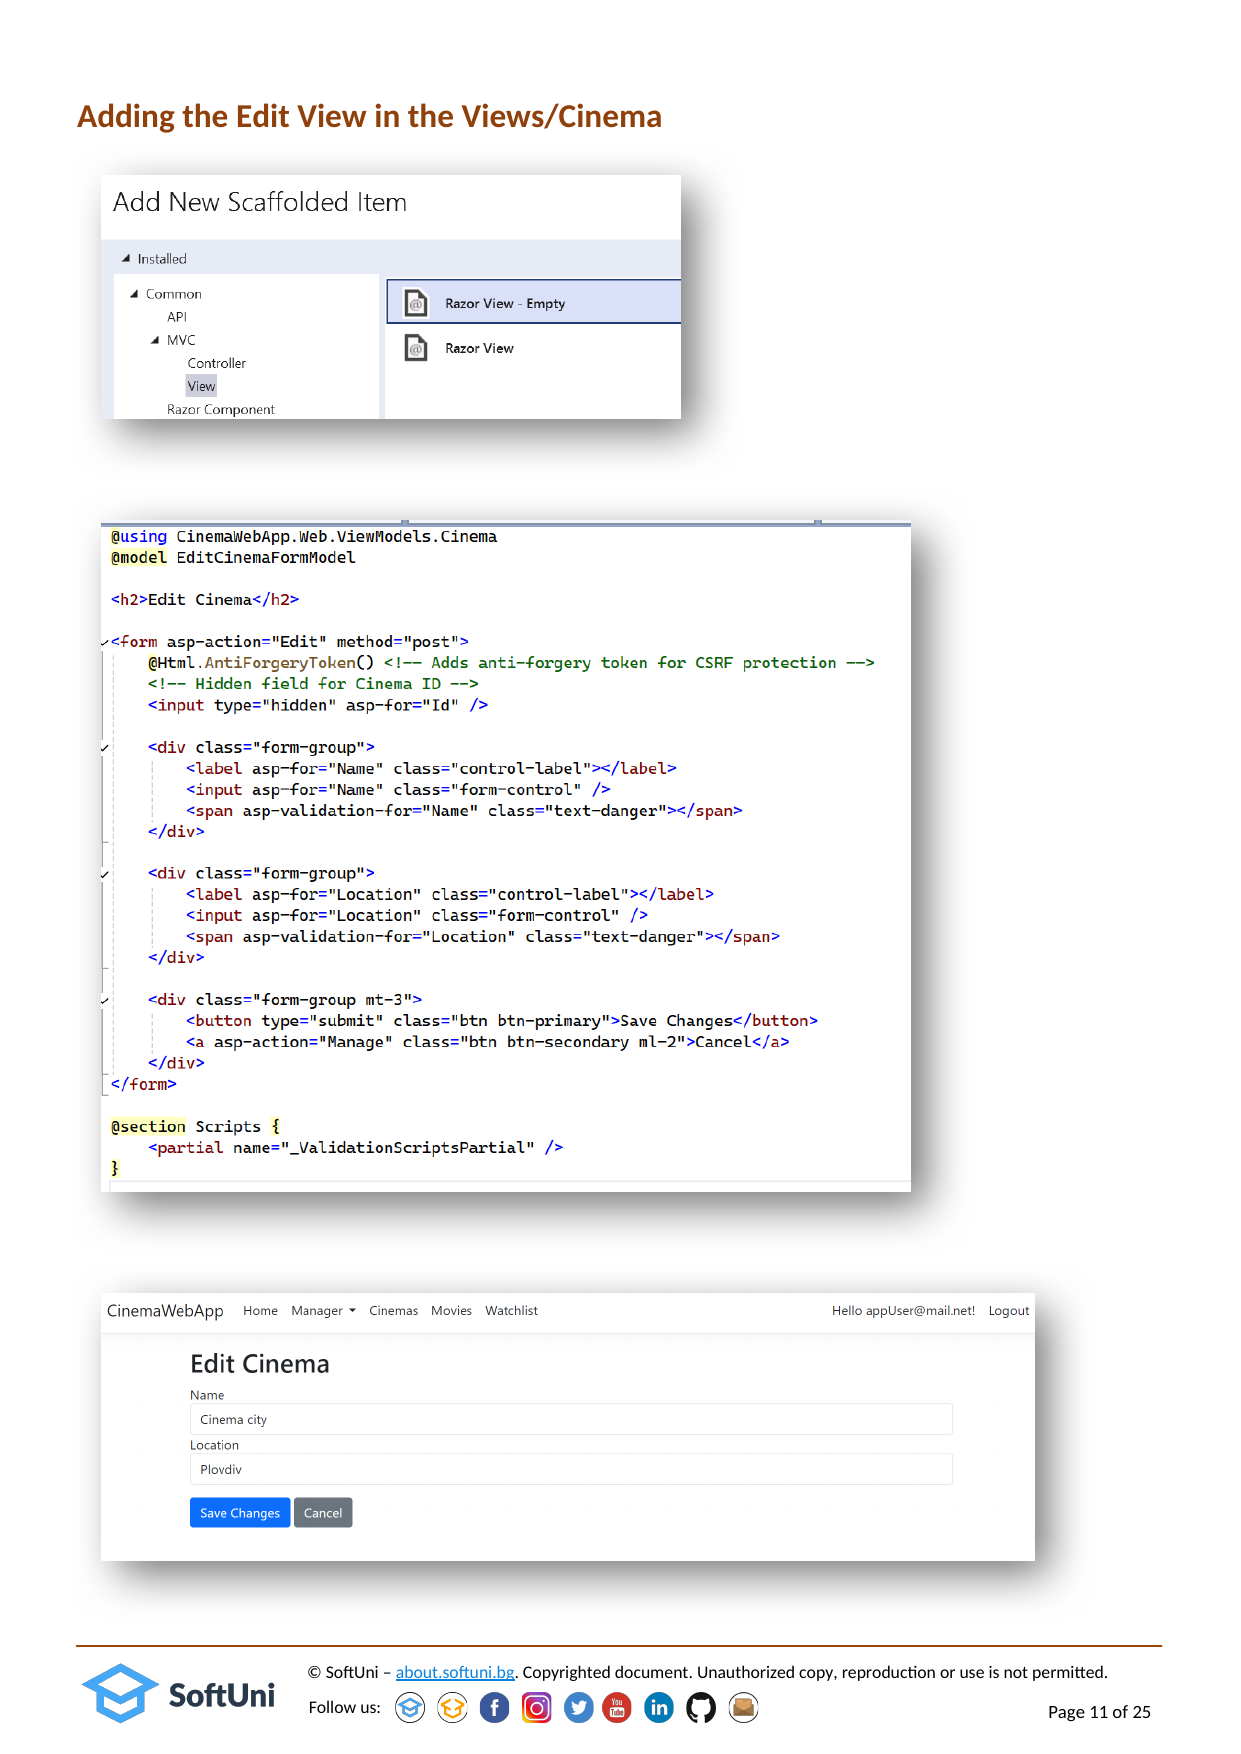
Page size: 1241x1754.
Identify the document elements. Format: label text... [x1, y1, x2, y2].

picture [522, 1692, 552, 1723]
picture [665, 1714, 674, 1723]
picture [665, 1692, 674, 1701]
picture [658, 1705, 667, 1714]
picture [479, 1692, 510, 1723]
picture [686, 1692, 716, 1723]
picture [395, 1692, 425, 1723]
picture [101, 520, 911, 1192]
picture [644, 1692, 653, 1701]
picture [602, 1692, 632, 1723]
picture [101, 175, 681, 419]
subtitle Adding the Edit View in the Views/Cinema [77, 95, 1163, 136]
picture [644, 1714, 653, 1723]
picture [728, 1692, 759, 1723]
picture [75, 1658, 281, 1729]
picture [101, 1293, 1035, 1561]
picture [437, 1692, 468, 1723]
picture [564, 1692, 594, 1723]
